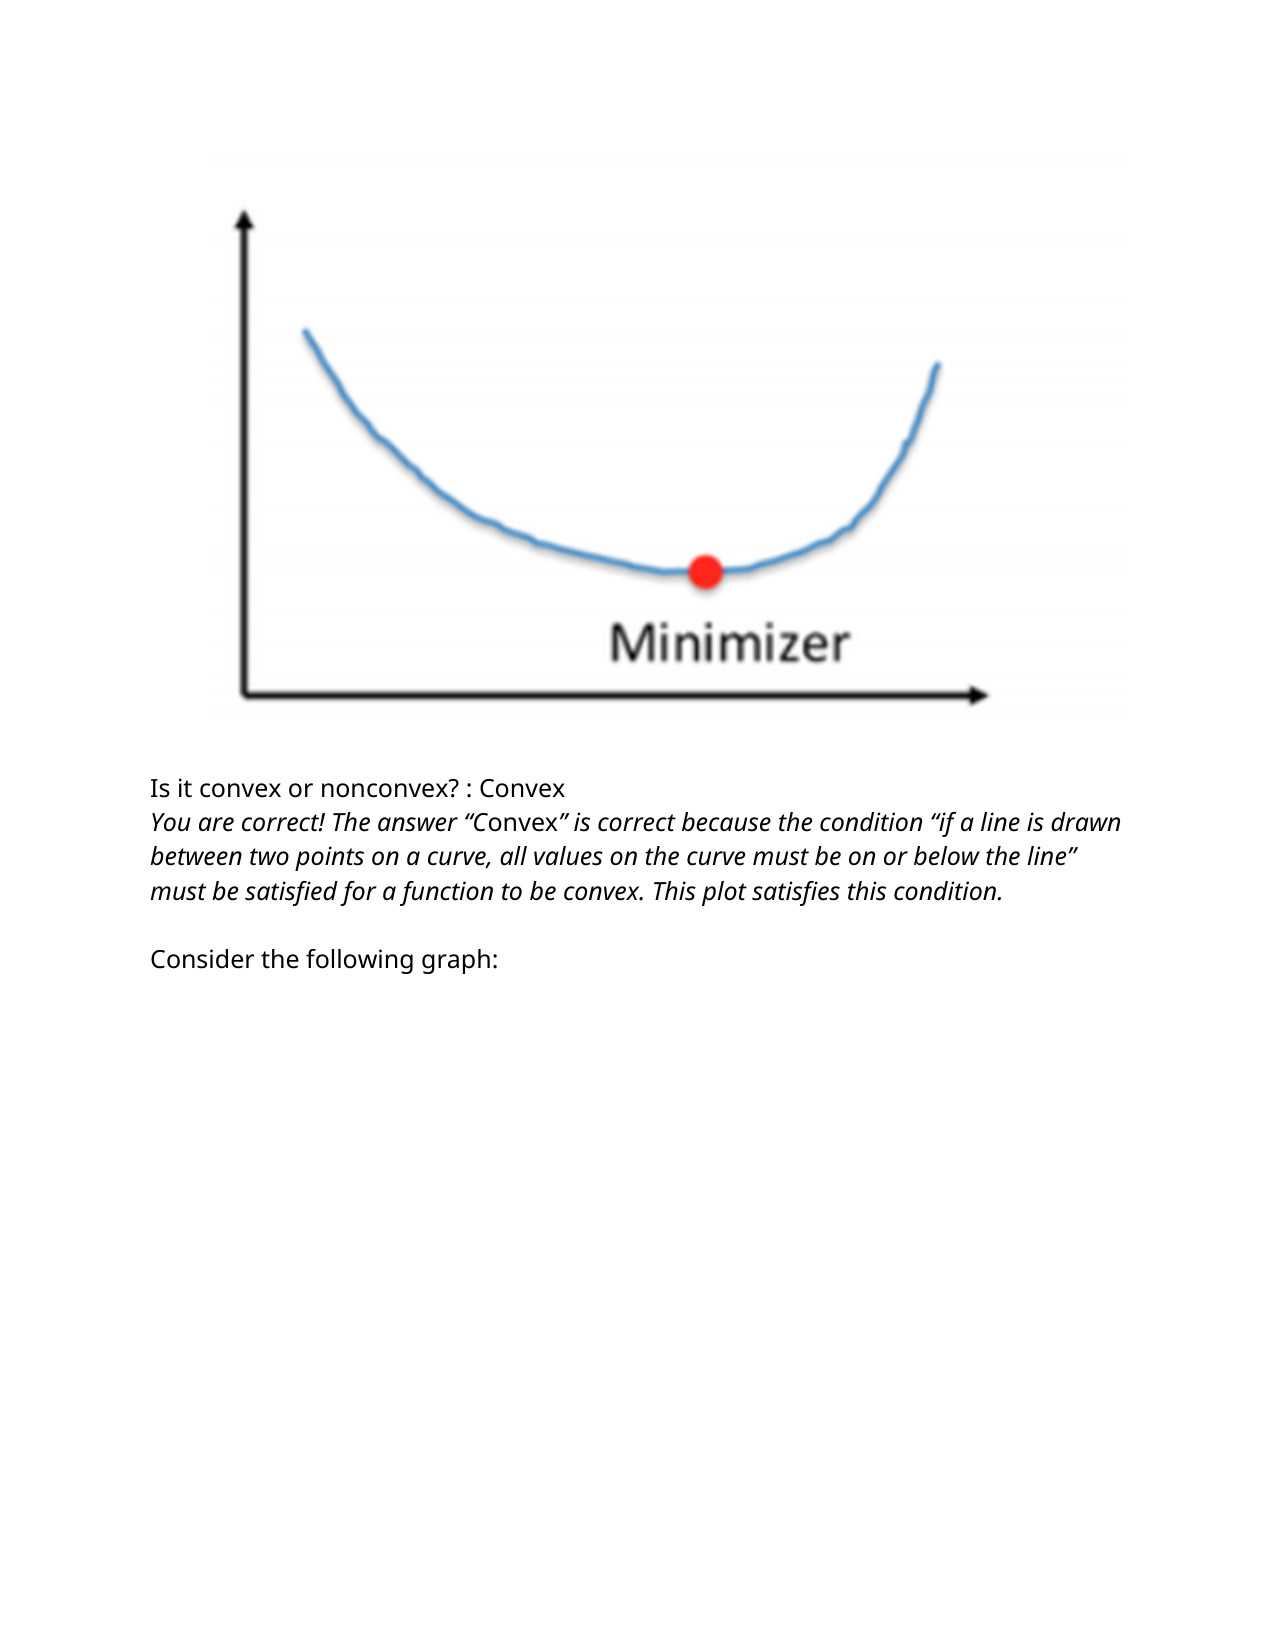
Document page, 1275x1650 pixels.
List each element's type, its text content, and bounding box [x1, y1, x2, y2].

picture [150, 150, 1125, 771]
text Is it convex or nonconvex? : Convex [150, 771, 1125, 805]
text Consider the following graph: [150, 941, 1125, 975]
text You are correct! The answer “Convex” is correct because the condition “if a line is drawn between two points on a curve, all values on the curve must be on or below the line” must be satisfied for a function to be convex. This plot satisfies this condition. [150, 805, 1125, 907]
